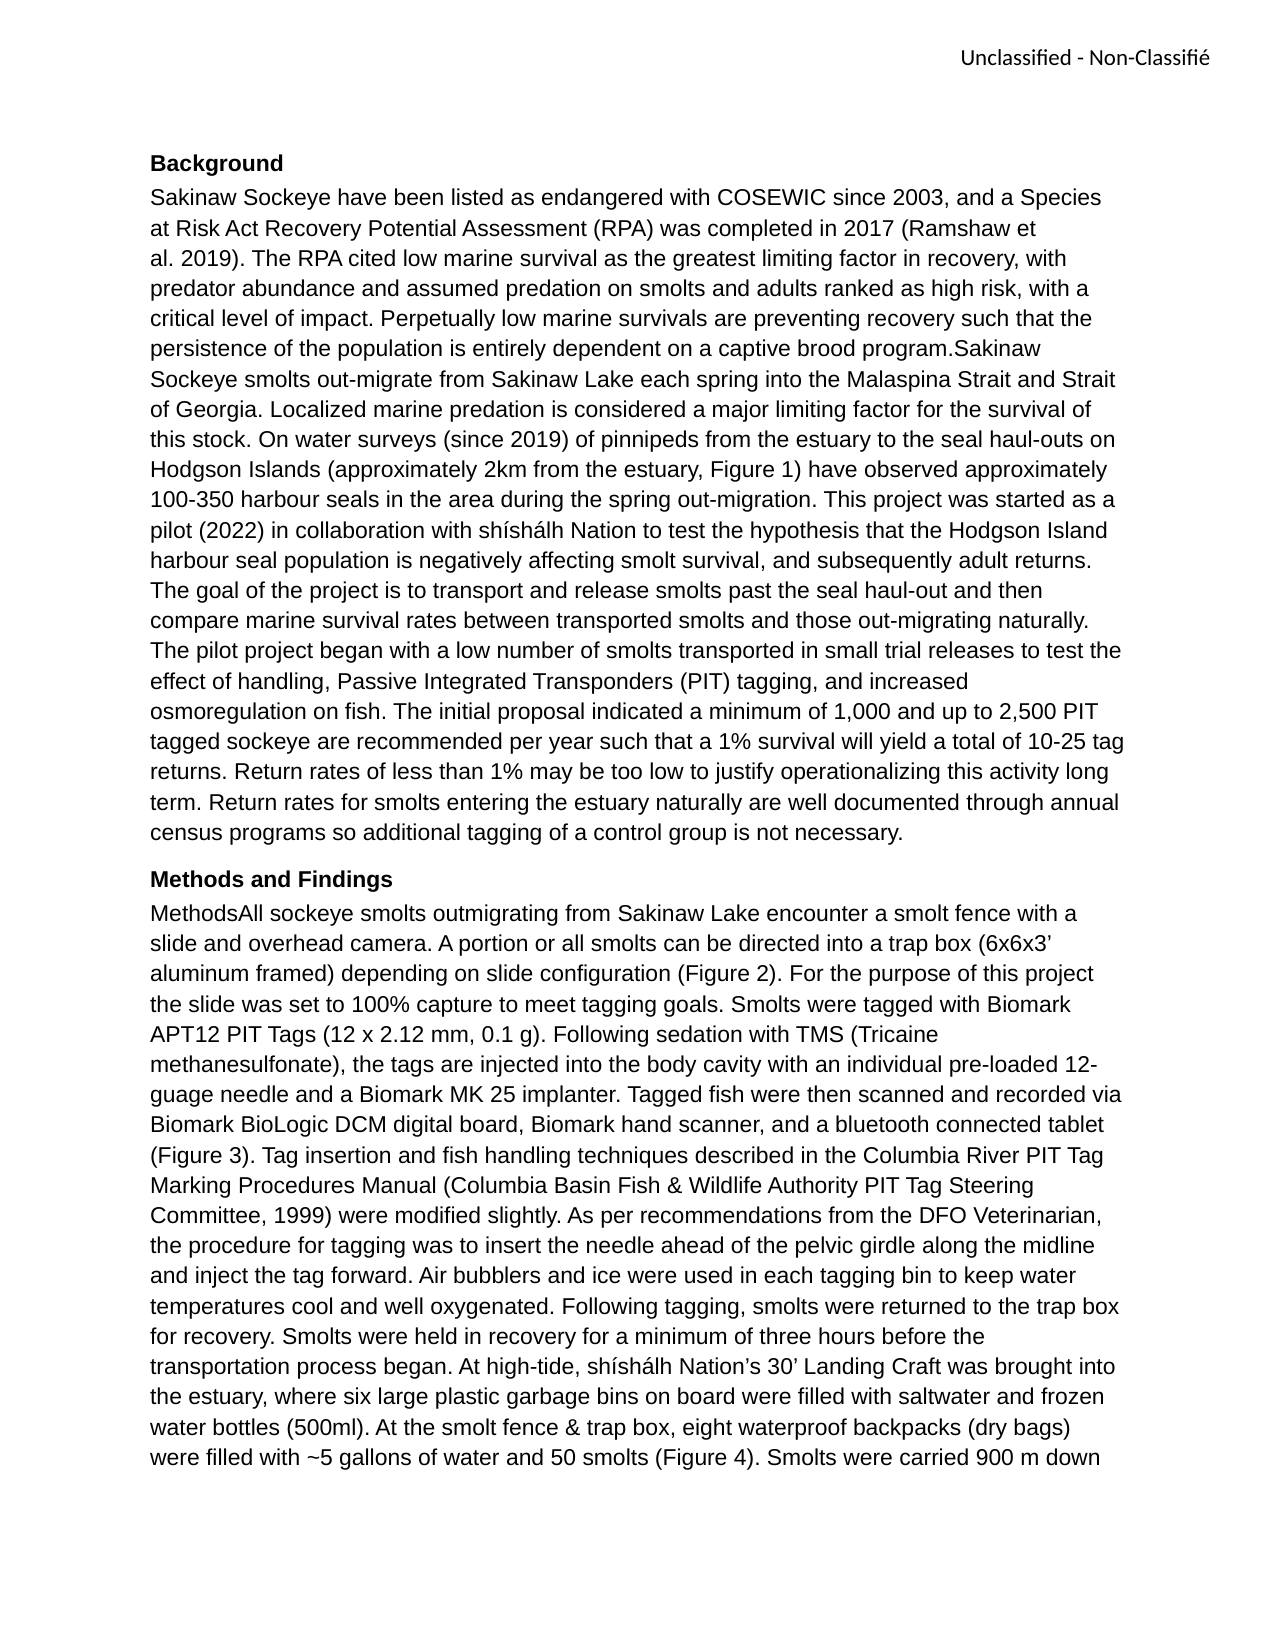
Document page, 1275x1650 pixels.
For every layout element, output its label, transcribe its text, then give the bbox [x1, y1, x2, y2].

subtitle Background [150, 150, 1125, 176]
subtitle Methods and Findings [150, 866, 1125, 892]
